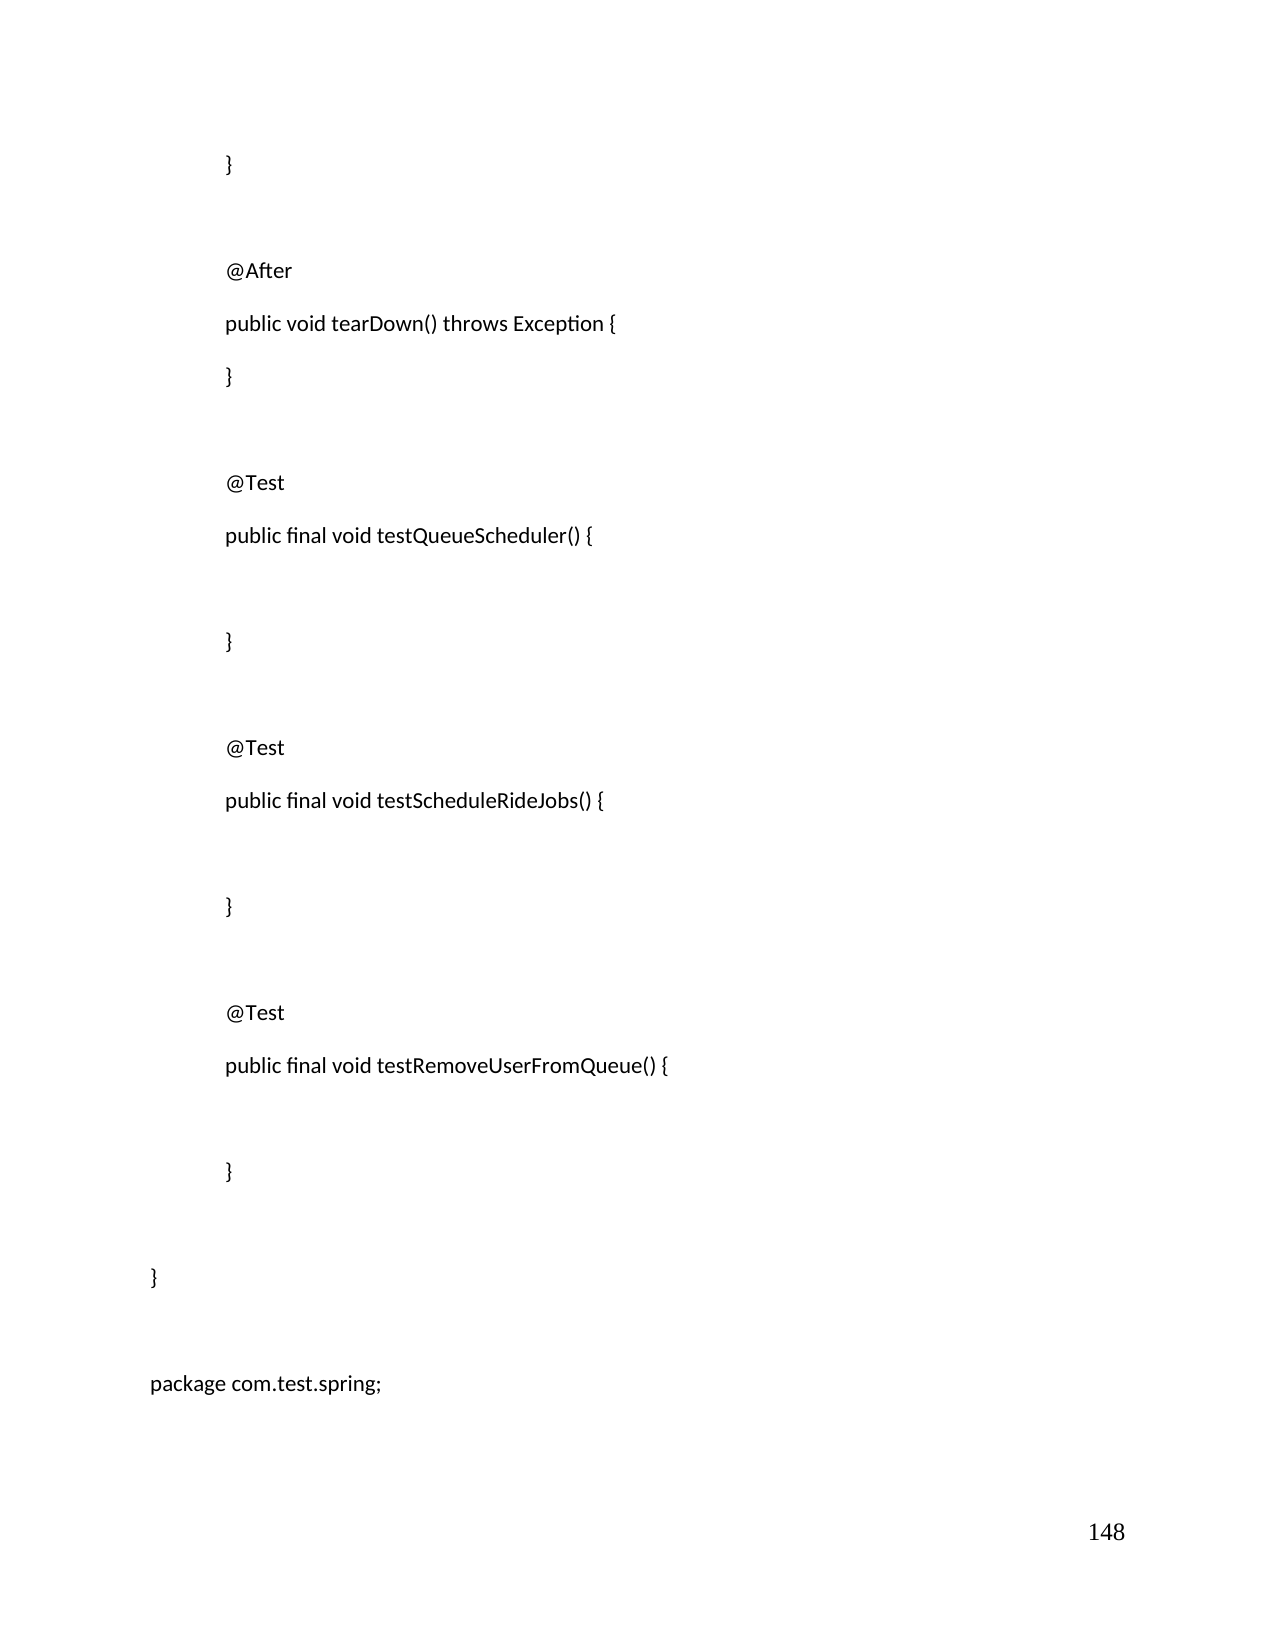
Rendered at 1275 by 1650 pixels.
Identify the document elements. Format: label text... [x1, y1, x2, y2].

text public final void testQueueScheduler() { [150, 521, 1125, 549]
text package com.test.spring; [150, 1369, 1125, 1397]
text } [150, 1157, 1125, 1185]
text } [150, 1263, 1125, 1291]
text @Test [150, 998, 1125, 1026]
text @Test [150, 733, 1125, 761]
text } [150, 150, 1125, 178]
text } [150, 892, 1125, 920]
text public void tearDown() throws Exception { [150, 309, 1125, 337]
text } [150, 627, 1125, 655]
text @Test [150, 468, 1125, 496]
text public final void testScheduleRideJobs() { [150, 786, 1125, 814]
text public final void testRemoveUserFromQueue() { [150, 1051, 1125, 1079]
text @After [150, 256, 1125, 284]
text } [150, 362, 1125, 390]
